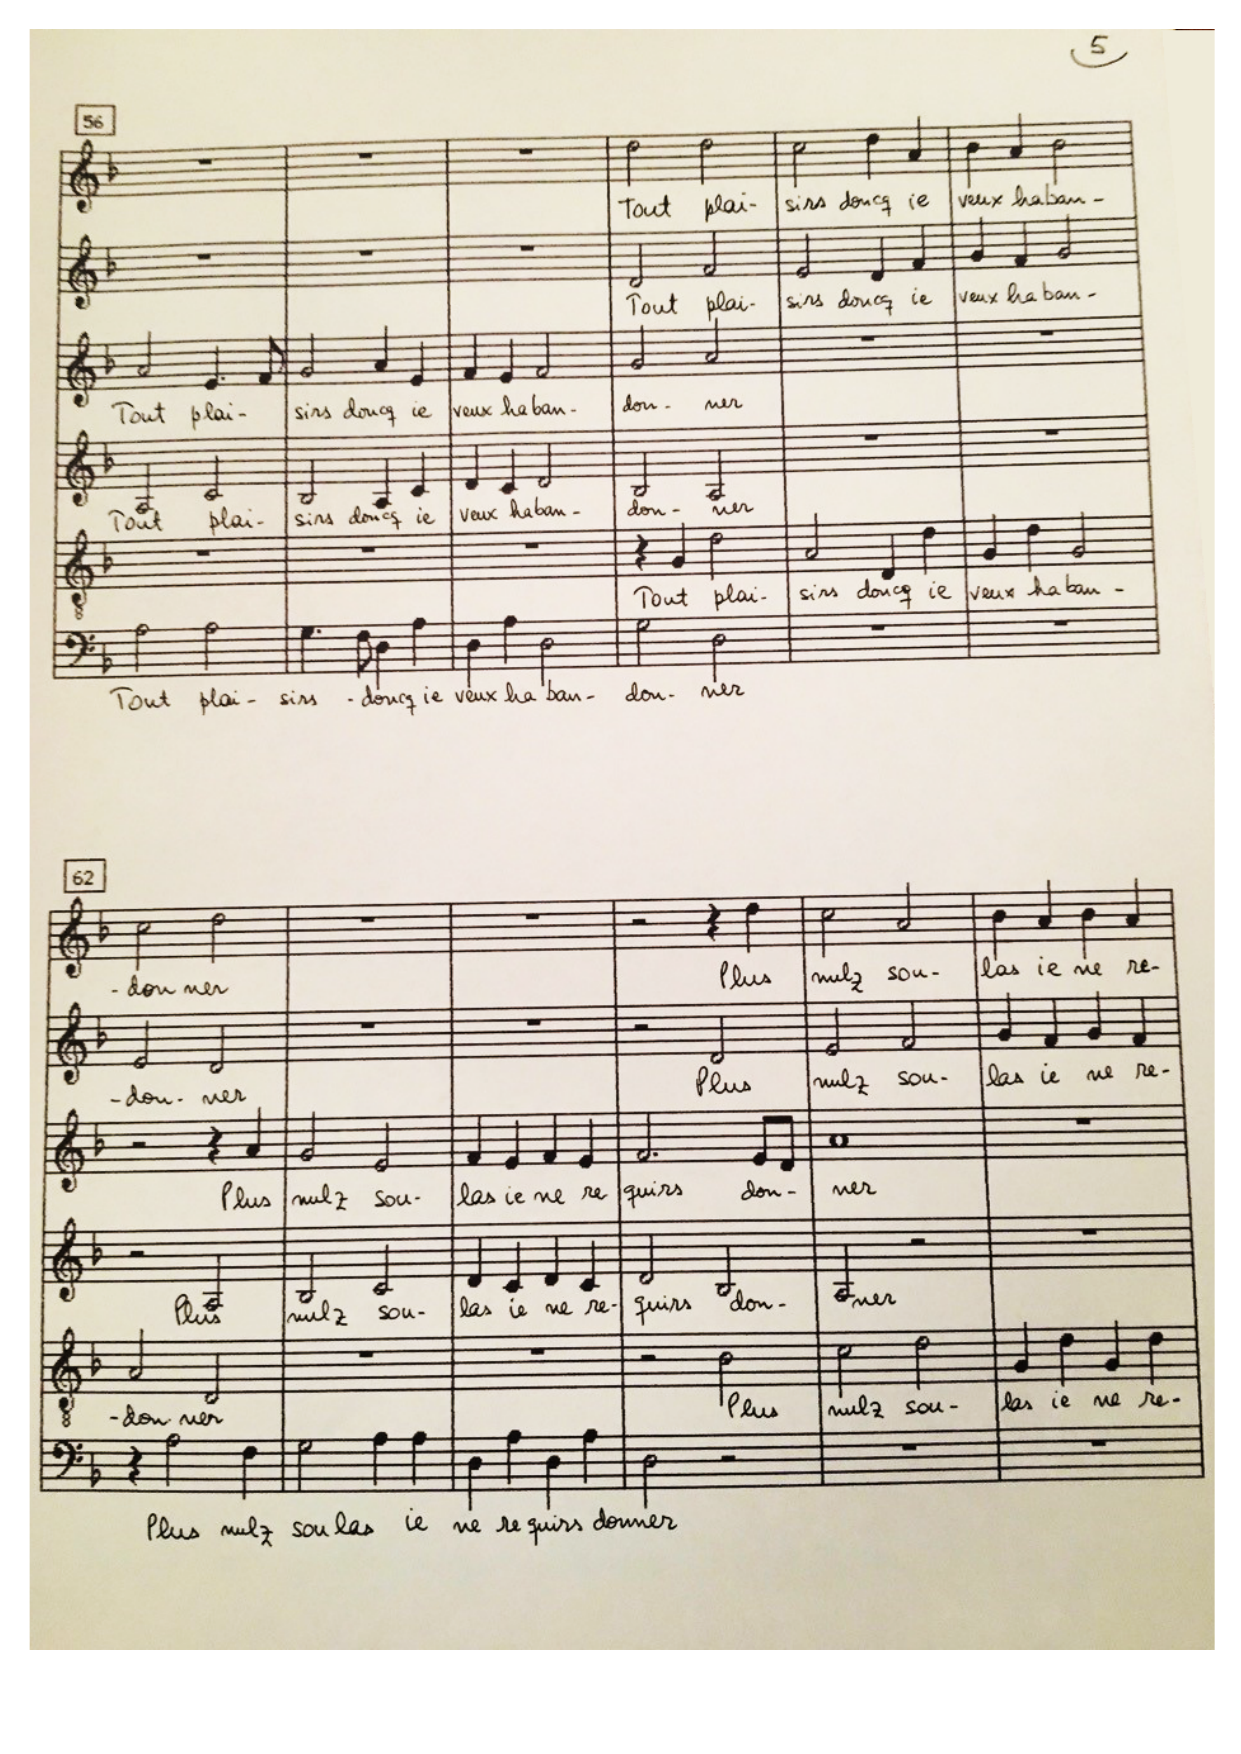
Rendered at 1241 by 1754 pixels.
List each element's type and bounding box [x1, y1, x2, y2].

picture [29, 29, 1215, 1650]
